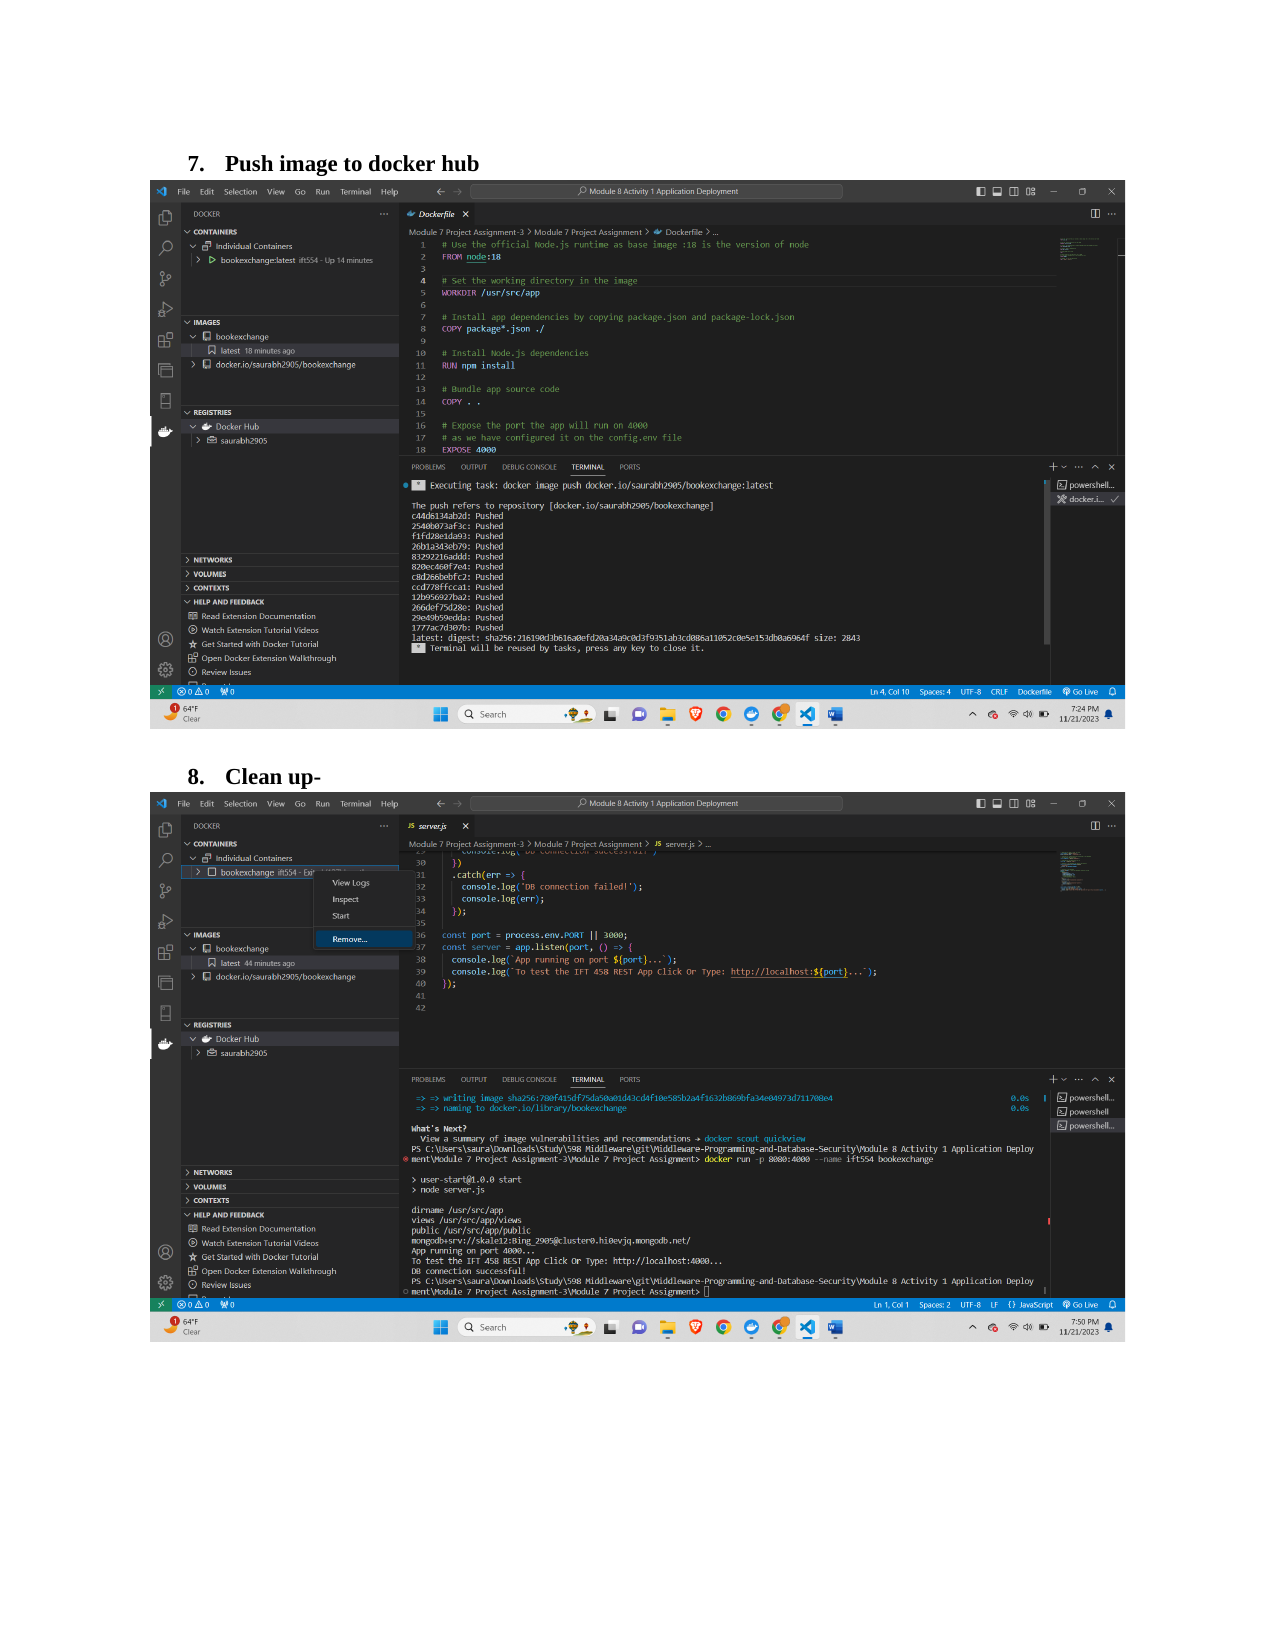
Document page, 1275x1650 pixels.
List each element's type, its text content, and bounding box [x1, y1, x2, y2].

picture [150, 792, 1125, 1342]
list Push image to docker hub [187, 150, 1125, 176]
list Clean up- [187, 763, 1125, 789]
picture [150, 180, 1125, 729]
